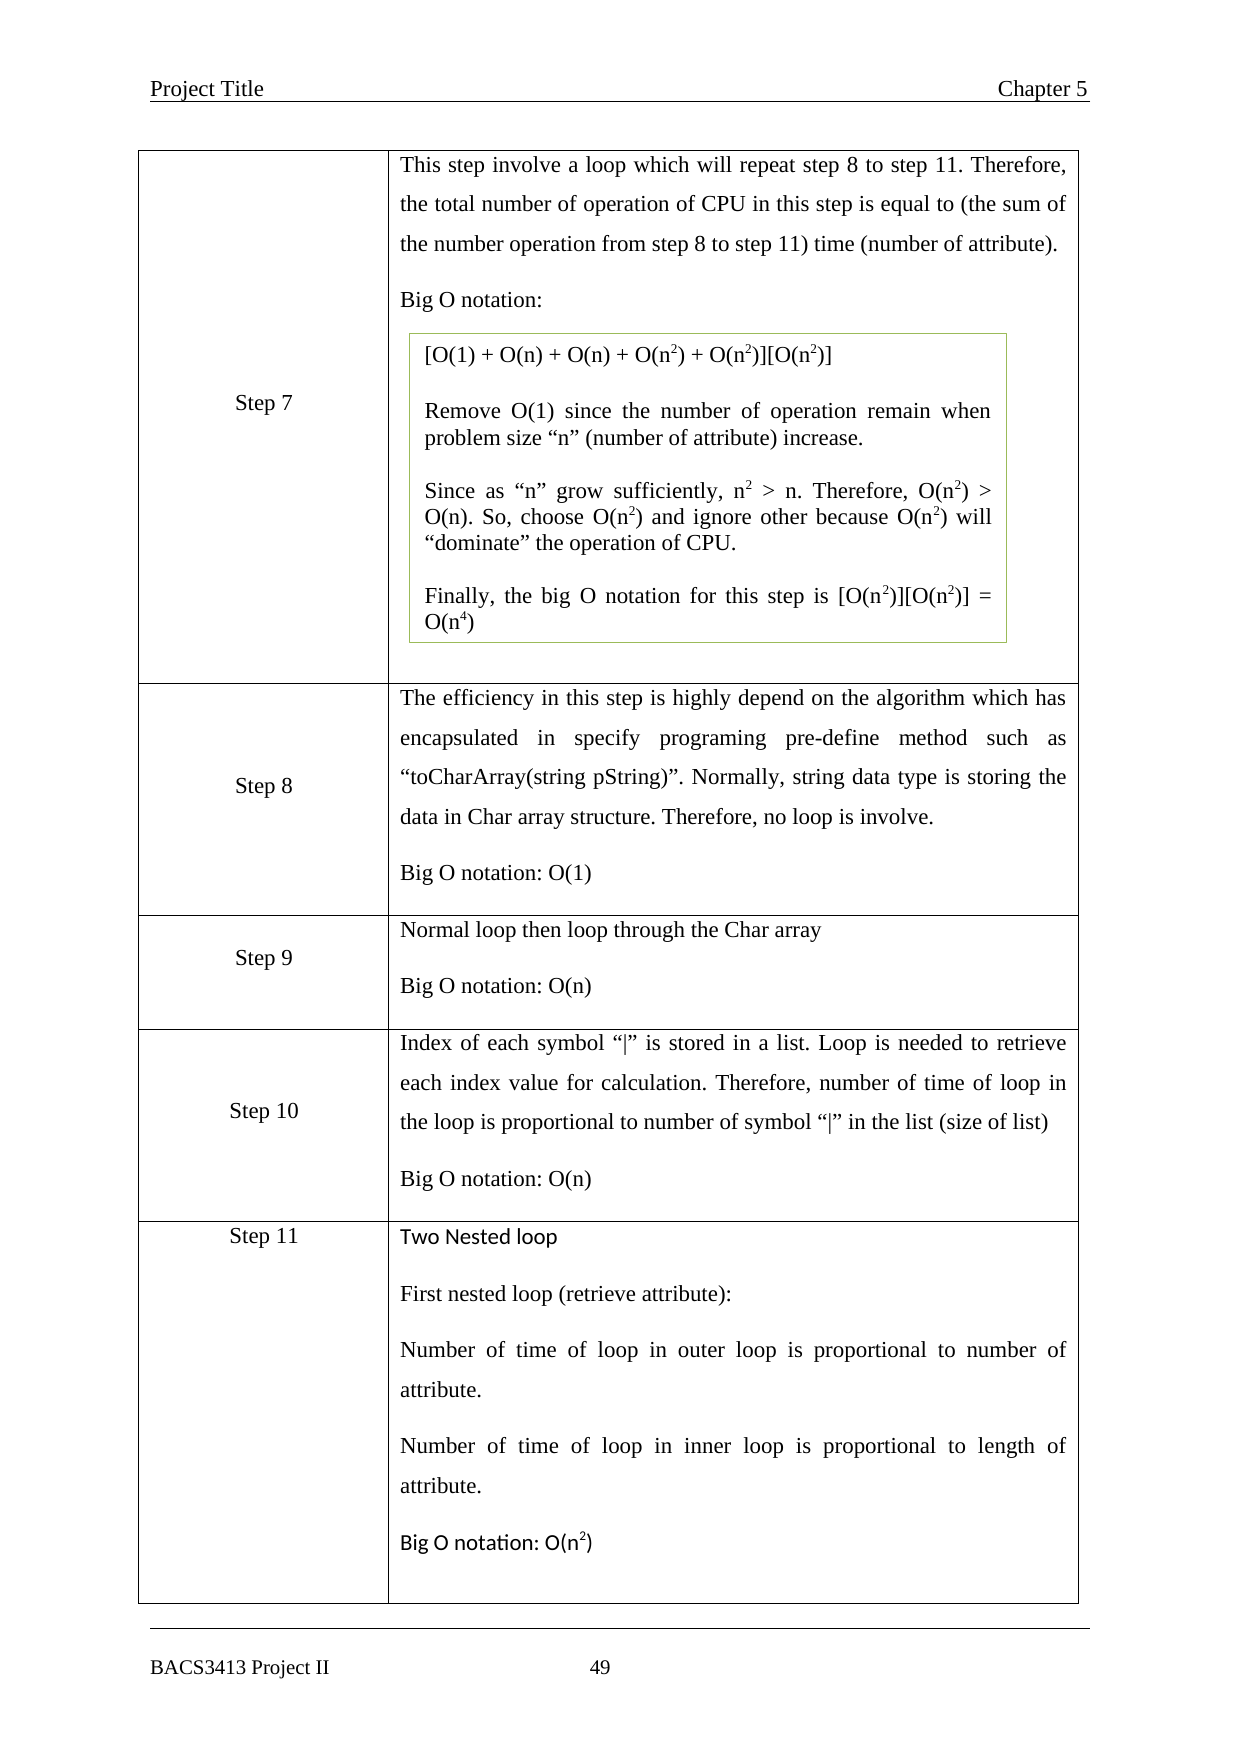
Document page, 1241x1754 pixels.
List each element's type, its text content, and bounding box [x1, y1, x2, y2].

table_cell The efficiency in this step is highly depend on the algorithm which has encapsulated in specify programing pre-define method such as “toCharArray(string pString)”. Normally, string data type is storing the data in Char array structure. Therefore, no loop is involve. Big O notation: O(1) [389, 684, 1078, 915]
table_cell Step 11 [139, 1222, 388, 1603]
table_cell Step 8 [139, 684, 388, 915]
table_cell Step 10 [139, 1030, 388, 1221]
table_header This step involve a loop which will repeat step 8 to step 11. Therefore, the total number of operation of CPU in this step is equal to (the sum of the number operation from step 8 to step 11) time (number of attribute). Big O notation: [389, 151, 1078, 683]
table_cell Step 9 [139, 916, 388, 1028]
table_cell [389, 1222, 1078, 1603]
table_header Step 7 [139, 151, 388, 683]
table_cell Normal loop then loop through the Char array Big O notation: O(n) [389, 916, 1078, 1028]
table_cell Index of each symbol “|” is stored in a list. Loop is needed to retrieve each index value for calculation. Therefore, number of time of loop in the loop is proportional to number of symbol “|” in the list (size of list) Big O notation: O(n) [389, 1030, 1078, 1221]
